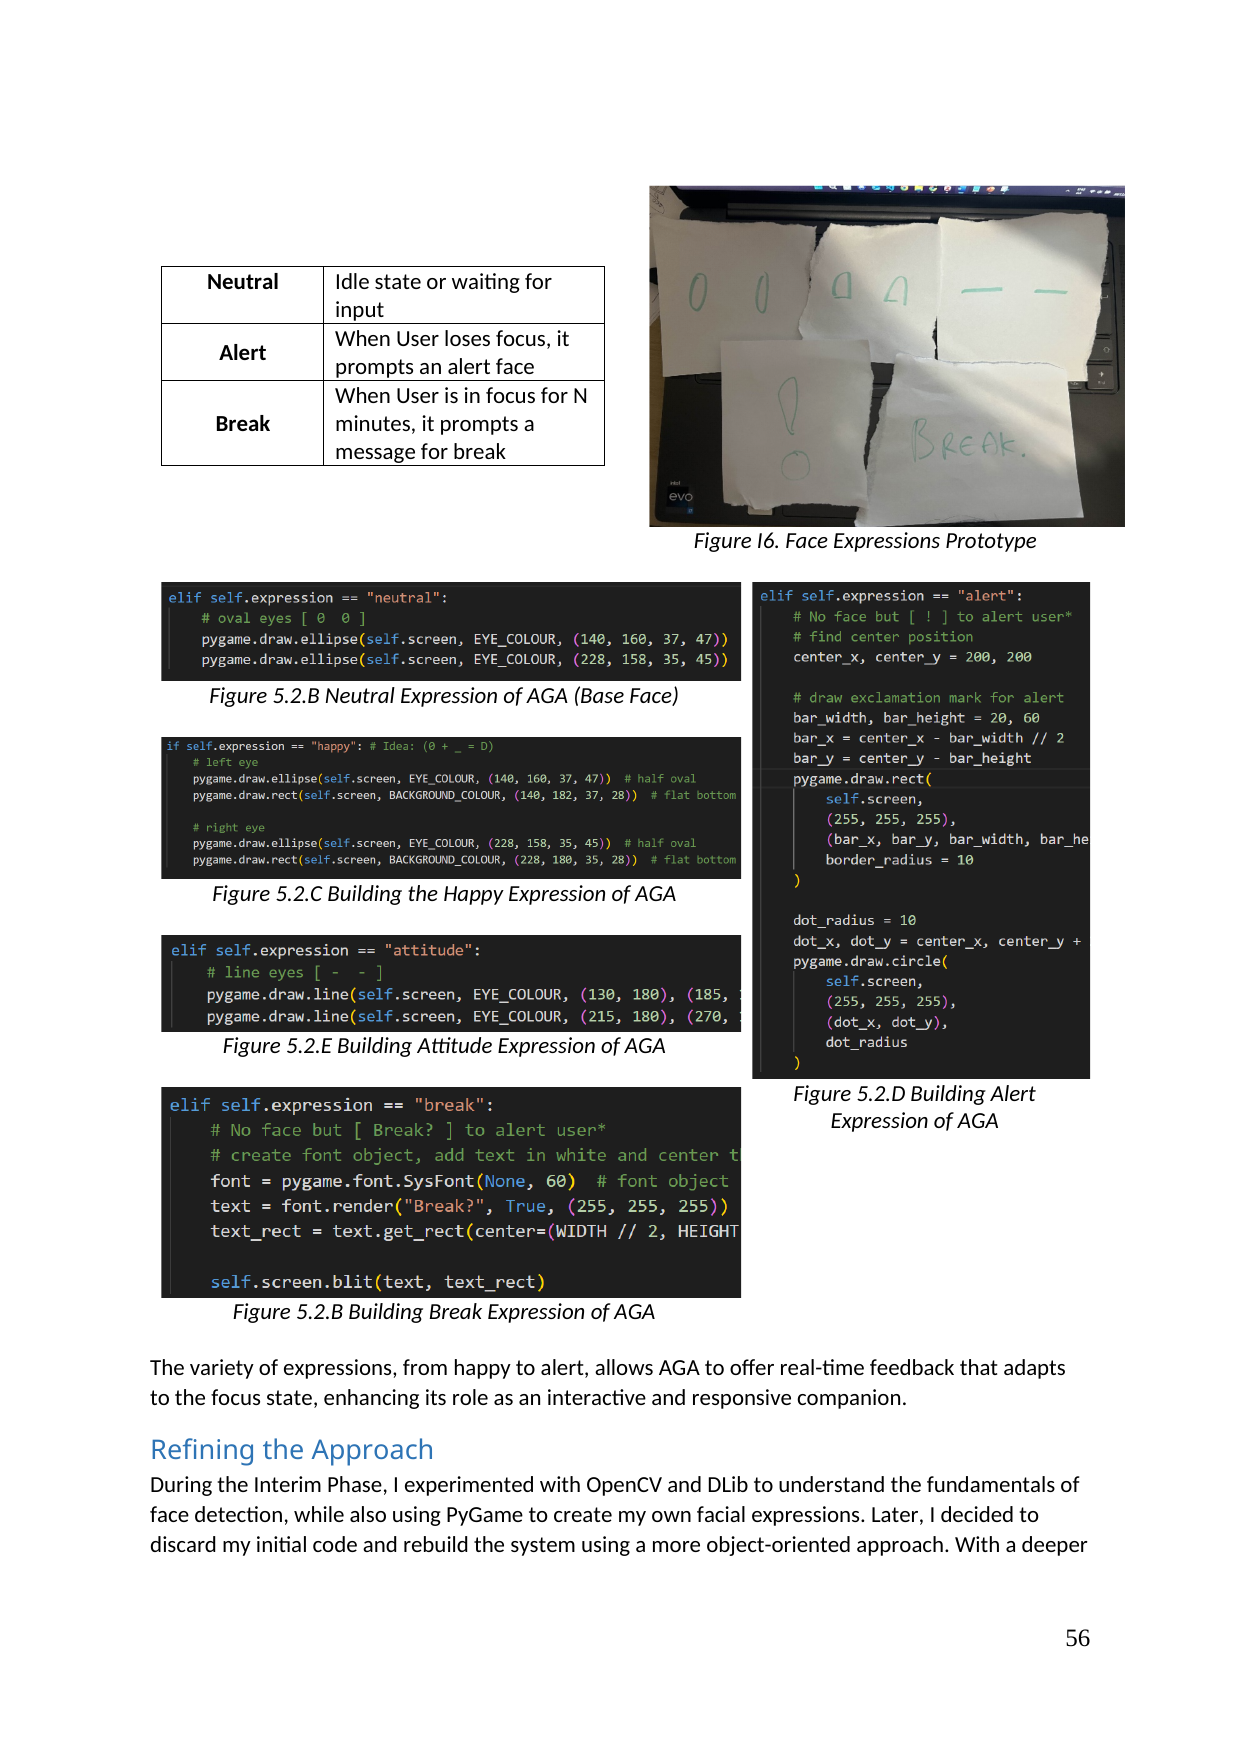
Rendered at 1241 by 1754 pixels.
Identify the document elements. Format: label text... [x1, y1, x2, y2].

table_header [150, 150, 643, 583]
picture [752, 582, 1091, 1079]
picture [161, 737, 742, 879]
table_cell Figure 5.2.B Neutral Expression of AGA (Base Face) Figure 5.2.C Building the Happy Expression of AGA Figure 5.2.E Building Attitude Expression of AGA Figure 5.2.B Building Break Expression of AGA [150, 583, 741, 1353]
picture [161, 935, 742, 1032]
picture [161, 1087, 742, 1298]
picture [650, 186, 1124, 527]
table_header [643, 150, 1090, 583]
picture [161, 582, 742, 681]
text The variety of expressions, from happy to alert, allows AGA to offer real-time feedback that adapts to the focus state, enhancing its role as an interactive and responsive companion. [150, 1353, 1090, 1411]
table_cell Figure 5.2.D Building Alert Expression of AGA [741, 583, 1090, 1353]
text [150, 1470, 1090, 1558]
subtitle Refining the Approach [150, 1430, 1090, 1467]
